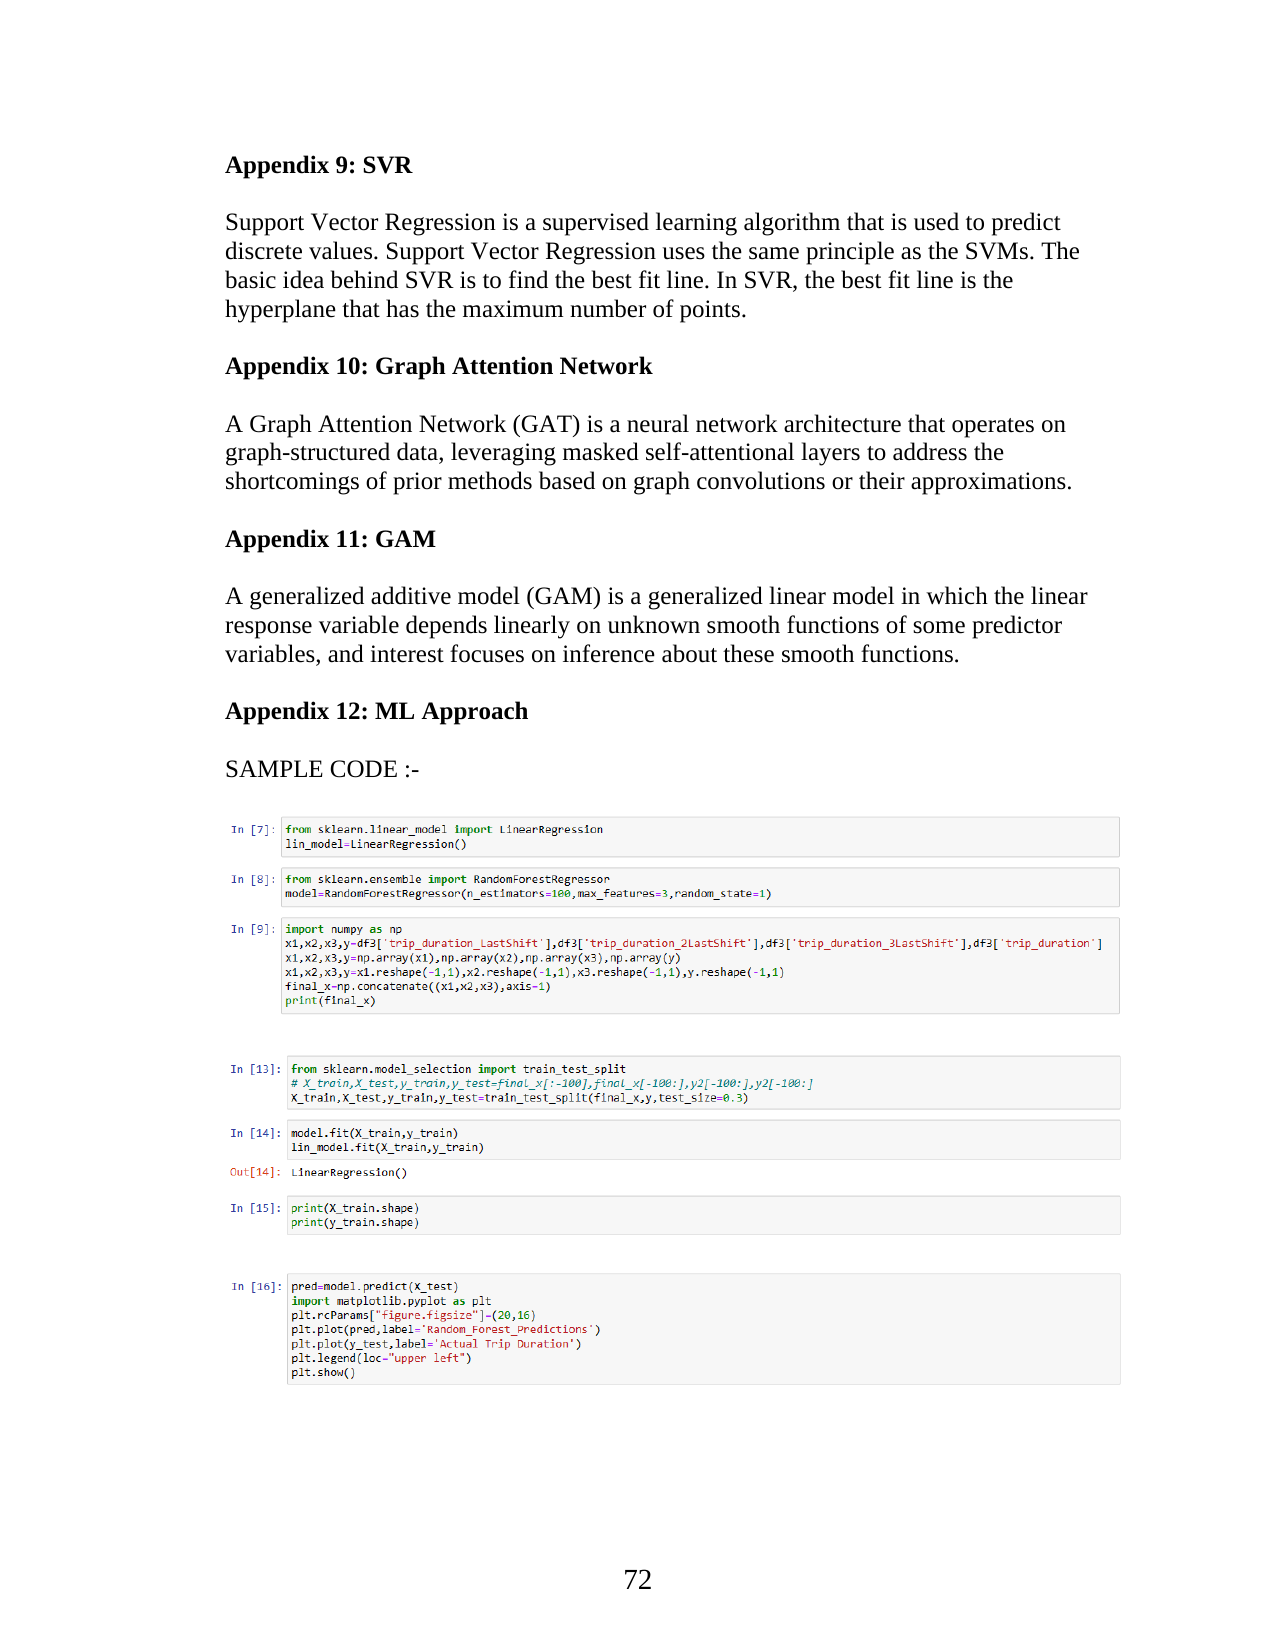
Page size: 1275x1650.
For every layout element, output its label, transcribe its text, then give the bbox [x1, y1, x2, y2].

picture [225, 811, 1125, 1020]
text A Graph Attention Network (GAT) is a neural network architecture that operates on graph-structured data, leveraging masked self-attentional layers to address the shortcomings of prior methods based on graph convolutions or their approximations. [225, 409, 1125, 495]
text A generalized additive model (GAM) is a generalized linear model in which the linear response variable depends linearly on unknown smooth functions of some predictor variables, and interest focuses on inference about these smooth functions. [225, 581, 1125, 667]
picture [225, 1048, 1125, 1240]
text Appendix 9: SVR [225, 150, 1125, 179]
text Appendix 12: ML Approach [225, 696, 1125, 725]
text SAMPLE CODE :- [225, 754, 1125, 782]
text Appendix 11: GAM [225, 524, 1125, 552]
text Support Vector Regression is a supervised learning algorithm that is used to predict discrete values. Support Vector Regression uses the same principle as the SVMs. The basic idea behind SVR is to find the best fit line. In SVR, the best fit line is the hyperplane that has the maximum number of points. [225, 207, 1125, 322]
picture [225, 1268, 1125, 1390]
text Appendix 10: Graph Attention Network [225, 351, 1125, 380]
